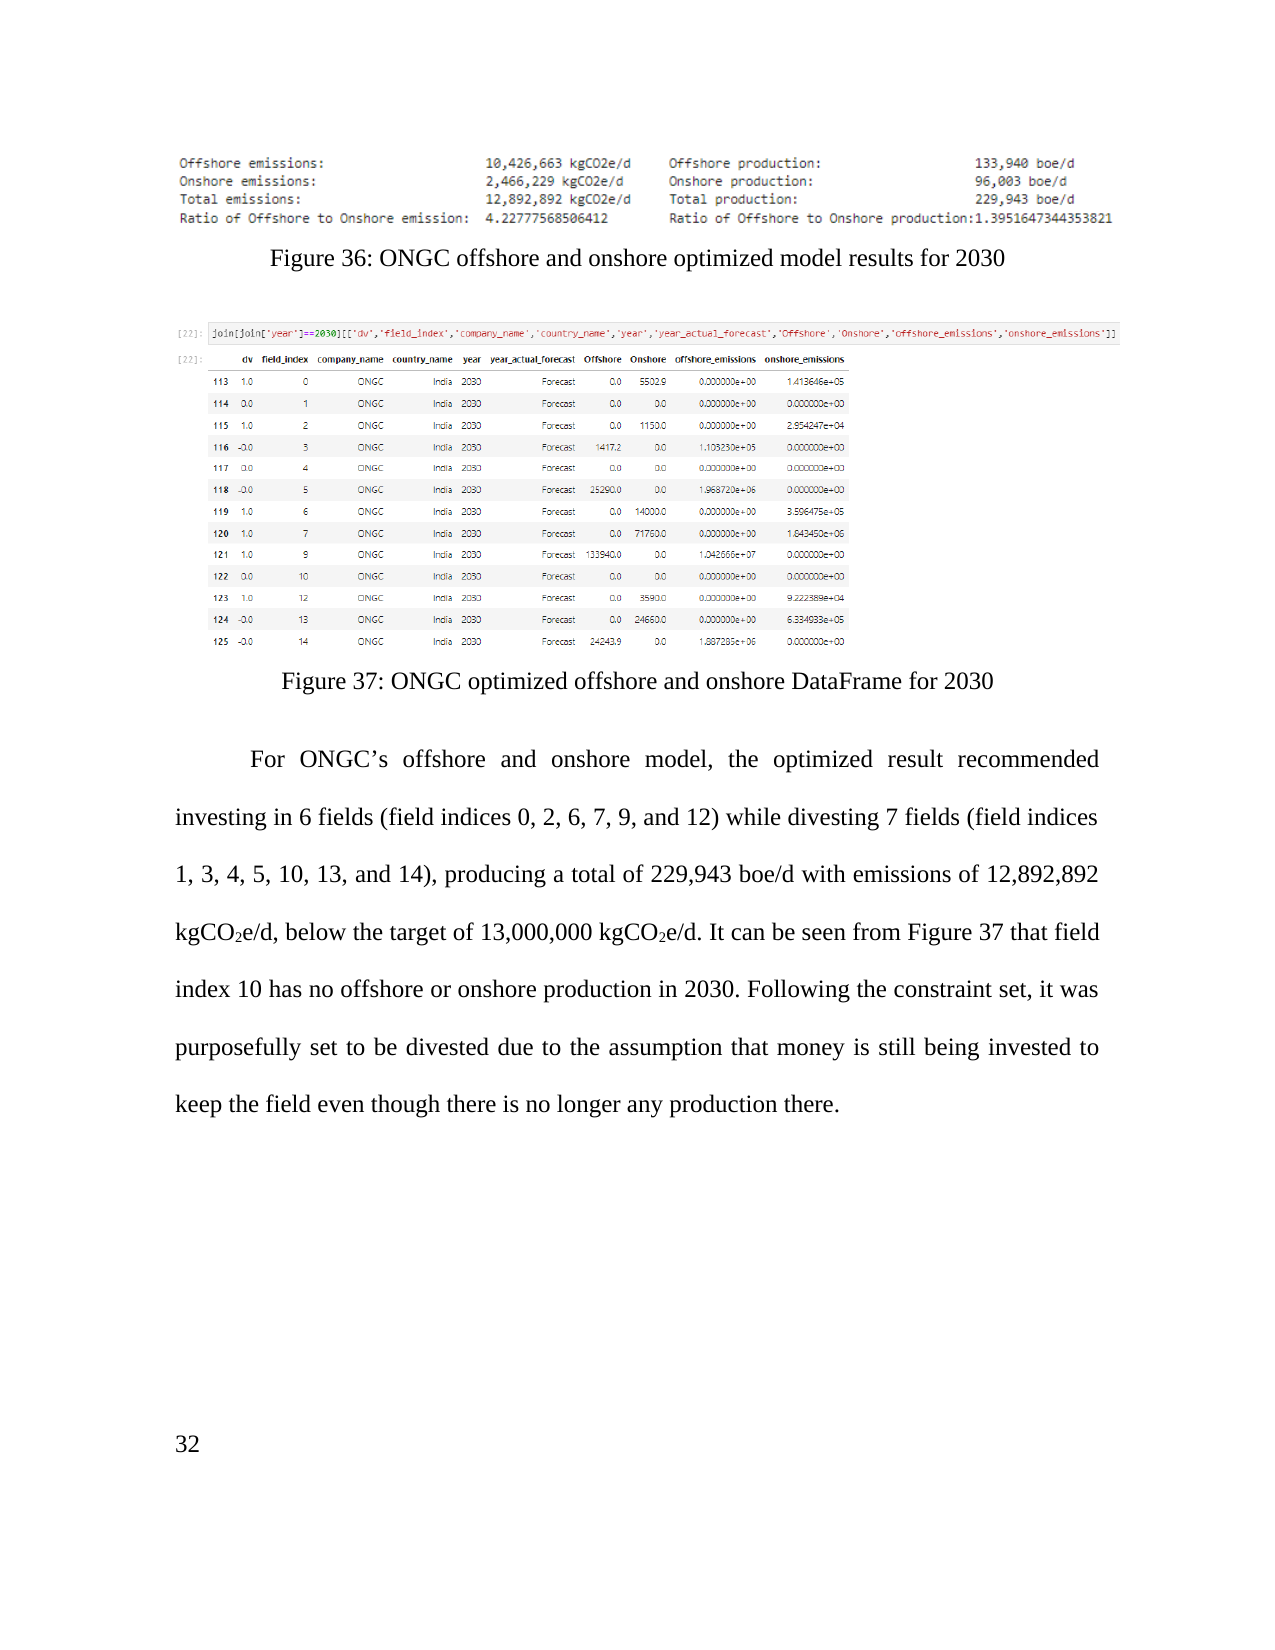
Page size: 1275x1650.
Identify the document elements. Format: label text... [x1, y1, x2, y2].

picture [175, 156, 1120, 229]
text For ONGC’s offshore and onshore model, the optimized result recommended investing in 6 fields (field indices 0, 2, 6, 7, 9, and 12) while divesting 7 fields (field indices 1, 3, 4, 5, 10, 13, and 14), producing a total of 229,943 boe/d with emissions of 12,892,892 kgCO2e/d, below the target of 13,000,000 kgCO2e/d. It can be seen from Figure 37 that field index 10 has no offshore or onshore production in 2030. Following the constraint set, it was purposefully set to be divested due to the assumption that money is still being invested to keep the field even though there is no longer any production there. [175, 744, 1100, 1118]
text Figure 36: ONGC offshore and onshore optimized model results for 2030 [175, 243, 1100, 272]
picture [175, 321, 1120, 652]
text Figure 37: ONGC optimized offshore and onshore DataFrame for 2030 [175, 666, 1100, 695]
